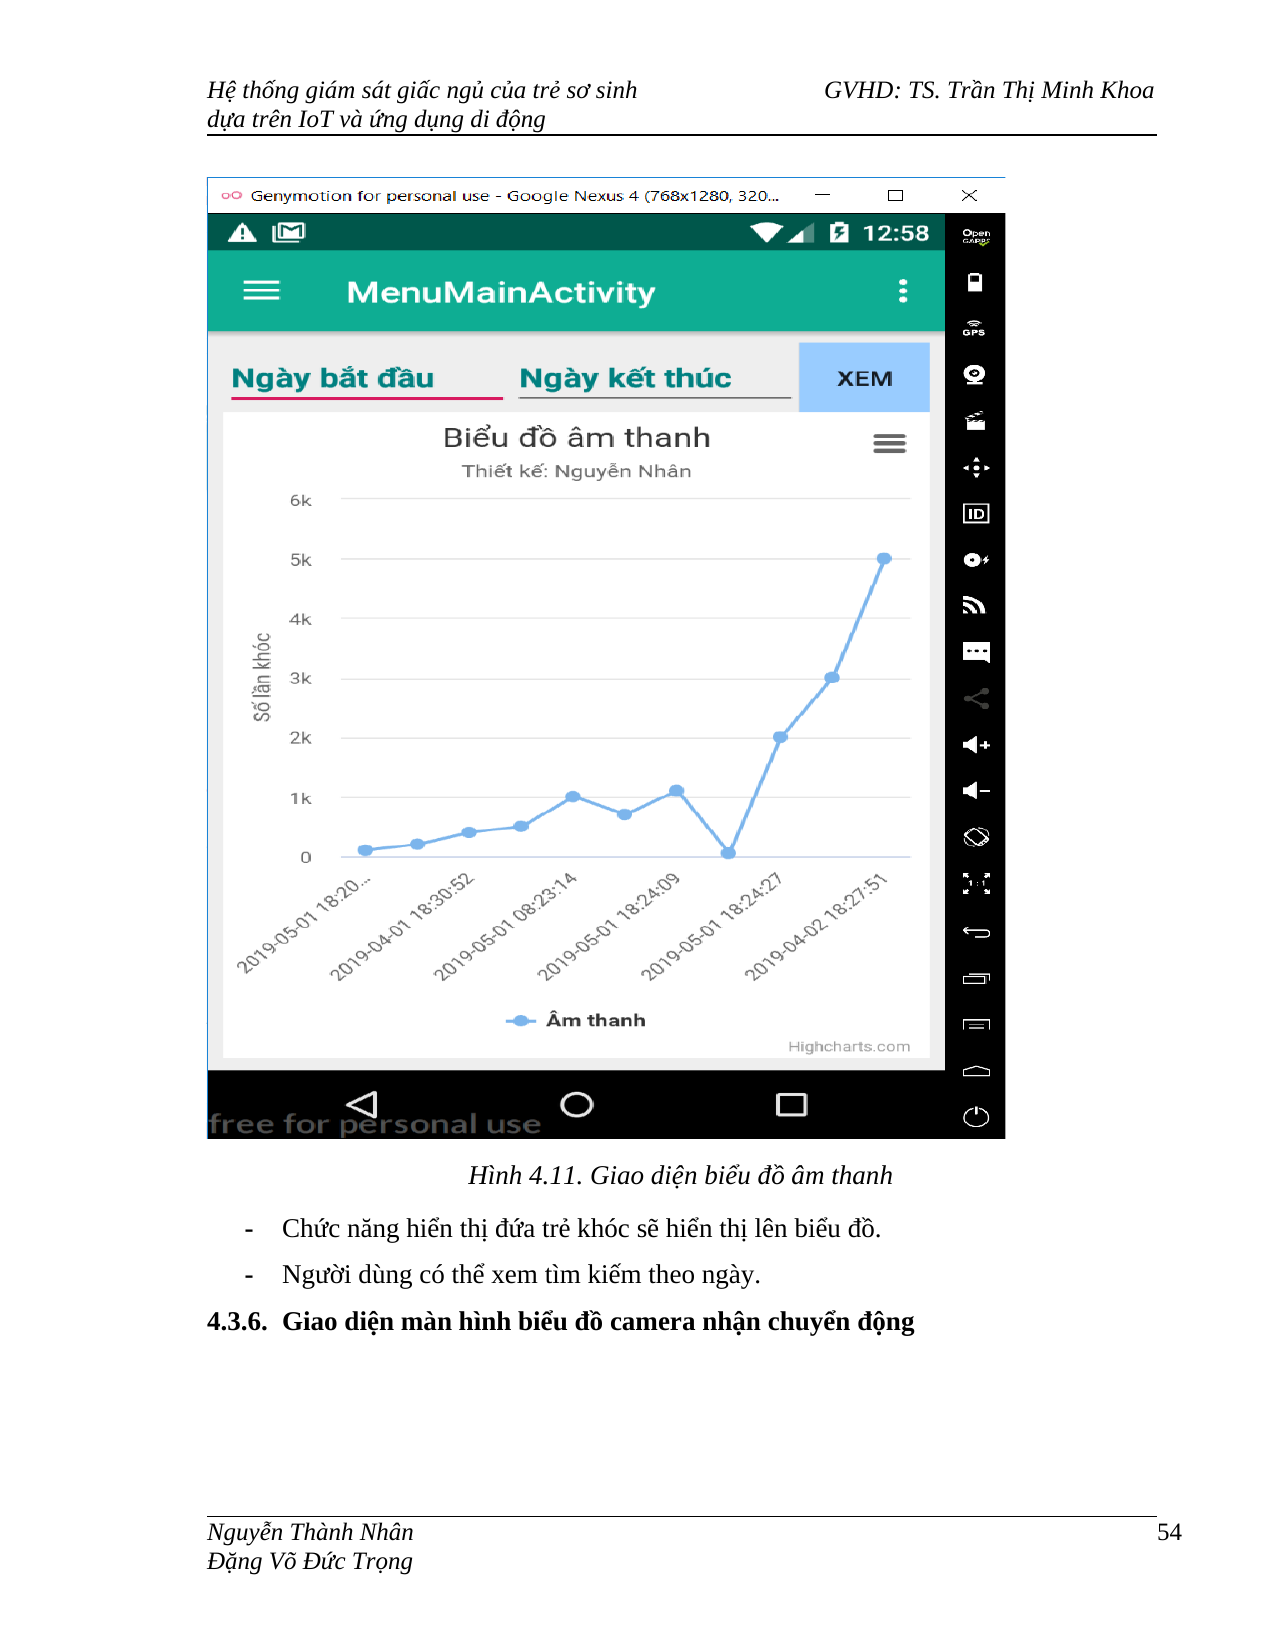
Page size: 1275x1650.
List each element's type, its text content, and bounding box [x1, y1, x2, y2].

list Chức năng hiển thị đứa trẻ khóc sẽ hiển thị lên biểu đồ. [244, 1212, 1157, 1243]
list Người dùng có thể xem tìm kiếm theo ngày. [244, 1259, 1157, 1290]
text Hình 4.11. Giao diện biểu đồ âm thanh [207, 1159, 1157, 1190]
picture [206, 177, 1006, 1139]
list Giao diện màn hình biểu đồ camera nhận chuyển động [207, 1305, 1157, 1336]
